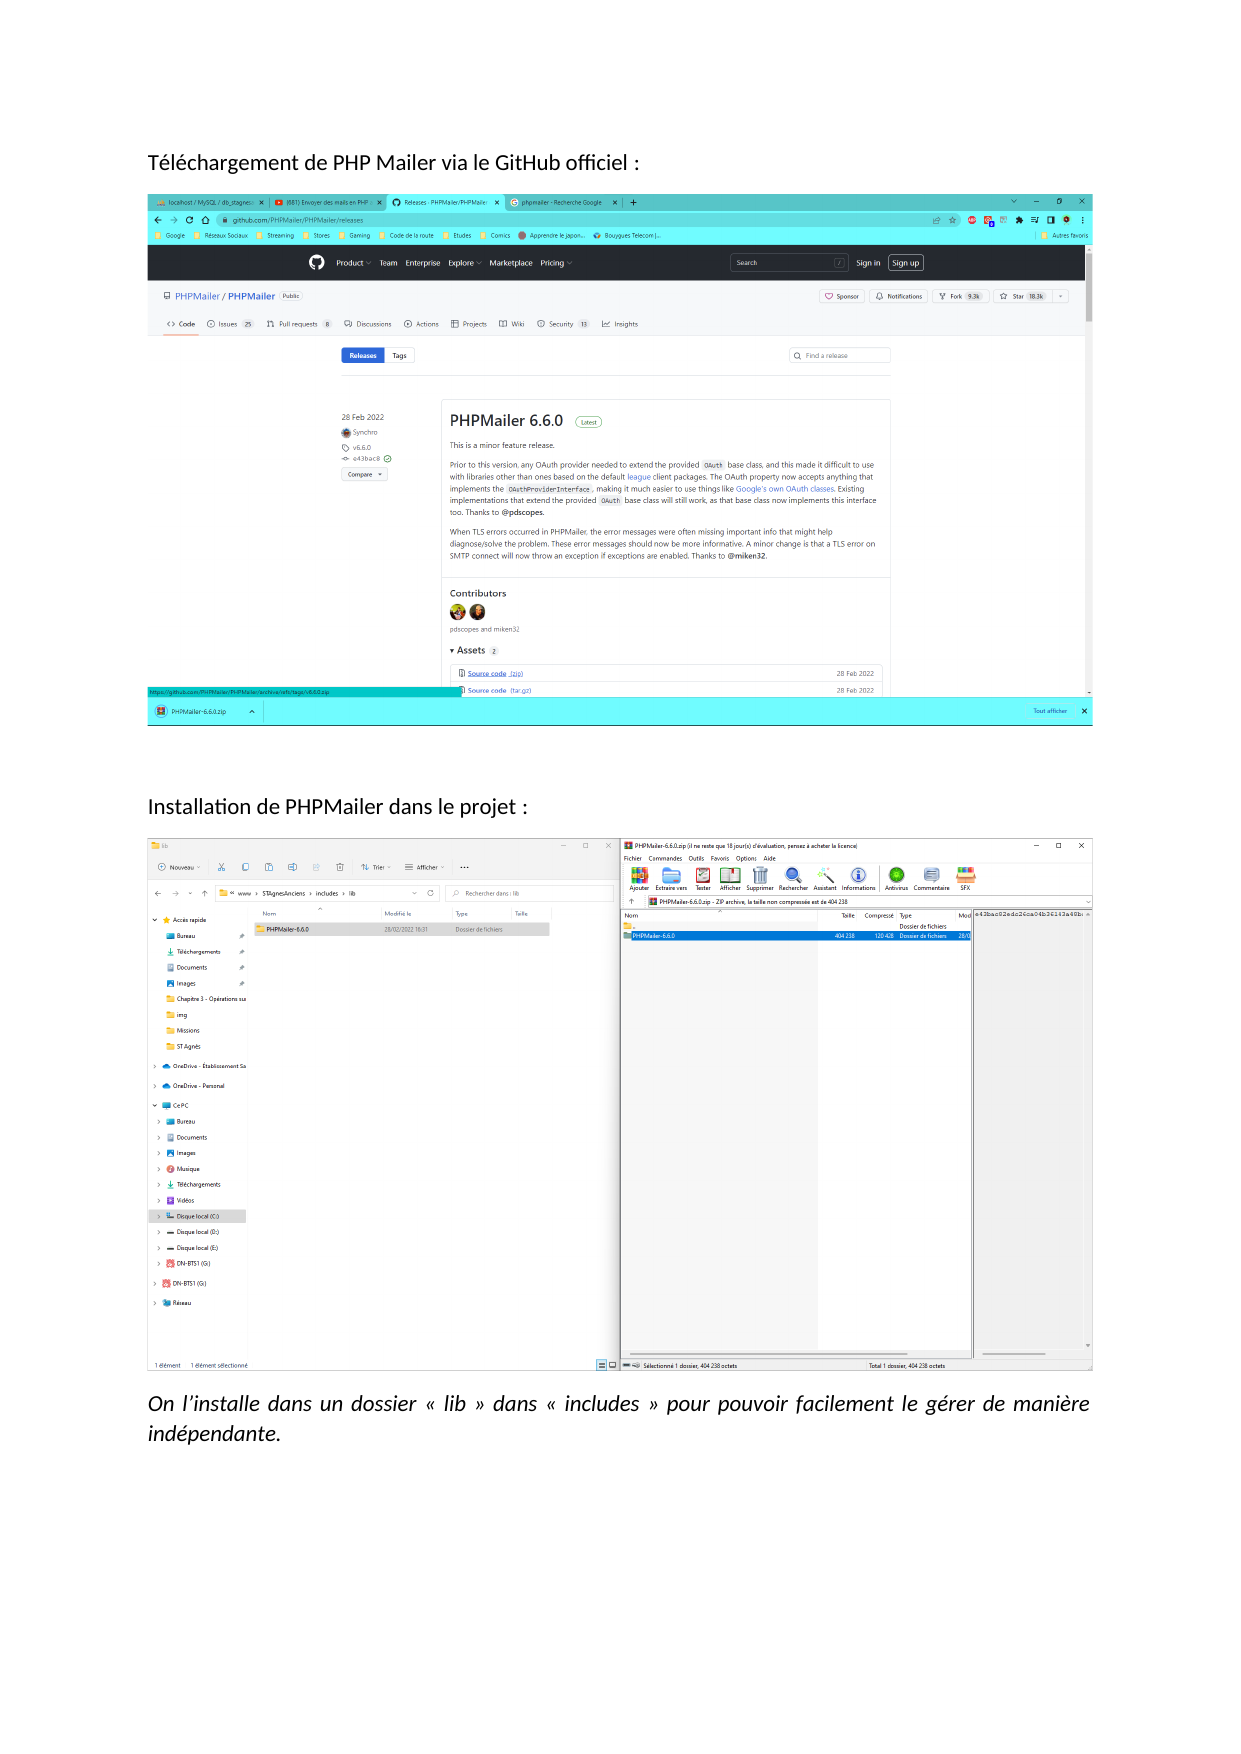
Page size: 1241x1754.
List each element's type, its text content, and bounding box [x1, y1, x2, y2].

text Téléchargement de PHP Mailer via le GitHub officiel : [148, 148, 1093, 176]
picture [147, 838, 1093, 1371]
text Installation de PHPMailer dans le projet : [148, 792, 1093, 820]
picture [147, 194, 1093, 726]
text On l’installe dans un dossier « lib » dans « includes » pour pouvoir facilement le gérer de manière indépendante. [148, 1389, 1093, 1447]
